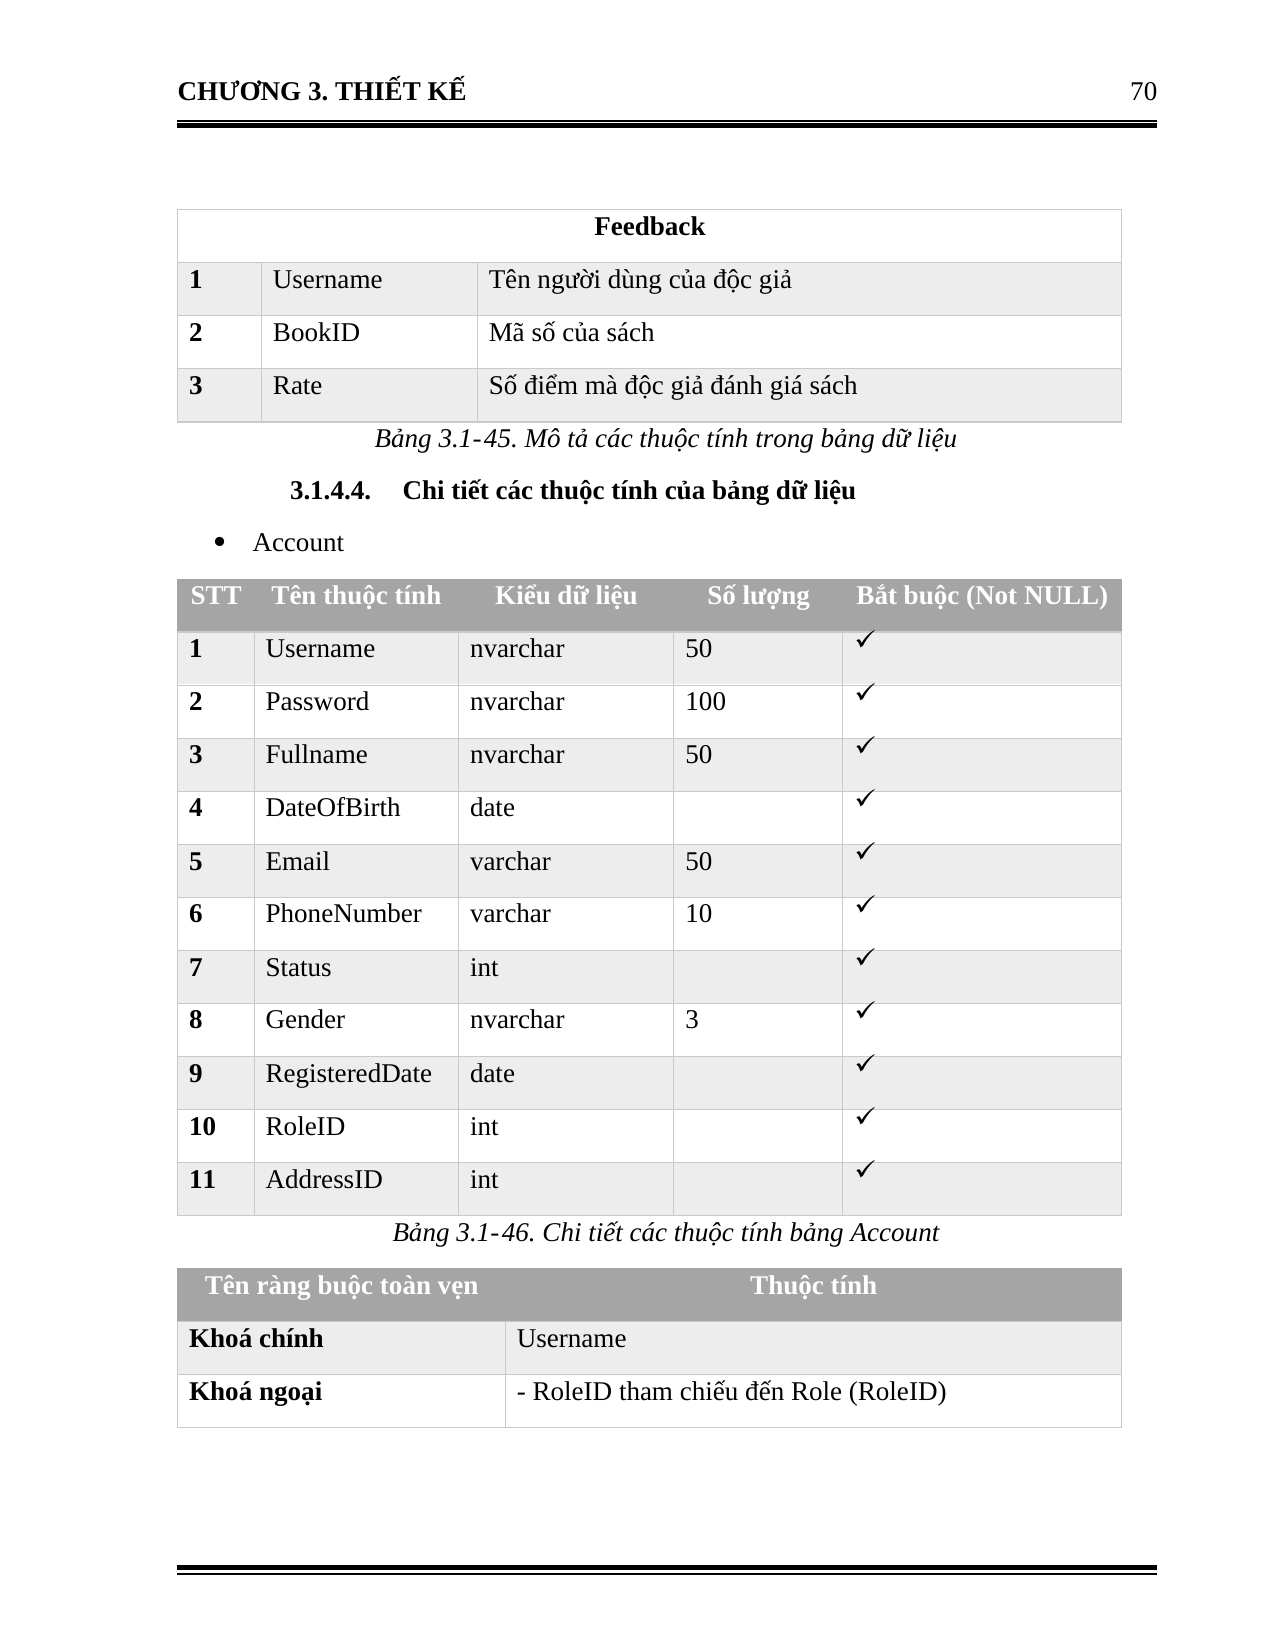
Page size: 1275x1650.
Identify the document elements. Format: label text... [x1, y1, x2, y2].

table_cell 50 [674, 633, 842, 684]
table_header Số lượng [674, 580, 842, 631]
table_cell 3 [178, 739, 254, 791]
table_cell Số điểm mà độc giả đánh giá sách [478, 369, 1121, 421]
table_cell [843, 845, 1121, 897]
table_cell 4 [178, 792, 254, 843]
table_cell 6 [178, 898, 254, 949]
table_header Bắt buộc (Not NULL) [843, 580, 1121, 631]
table_cell [843, 951, 1121, 1003]
table_cell [674, 1110, 842, 1162]
table_cell [843, 1110, 1121, 1162]
table_cell 100 [674, 686, 842, 737]
table_cell DateOfBirth [255, 792, 458, 843]
table_cell Email [255, 845, 458, 897]
table_cell [843, 898, 1121, 949]
table_cell varchar [459, 845, 673, 897]
table_cell int [459, 1163, 673, 1215]
table_cell 7 [178, 951, 254, 1003]
table_cell 50 [674, 845, 842, 897]
table_cell 10 [178, 1110, 254, 1162]
table_cell Khoá chính [178, 1322, 505, 1374]
table_header Thuộc tính [506, 1269, 1121, 1321]
table_header STT [178, 580, 254, 631]
table_cell nvarchar [459, 1004, 673, 1056]
table_cell [843, 1057, 1121, 1109]
table_cell 5 [178, 845, 254, 897]
table_cell Status [255, 951, 458, 1003]
table_header Tên thuộc tính [255, 580, 458, 631]
list Account [215, 526, 1157, 558]
table_cell [674, 792, 842, 843]
subtitle Chi tiết các thuộc tính của bảng dữ liệu [290, 474, 1157, 506]
table_cell AddressID [255, 1163, 458, 1215]
table_cell Mã số của sách [478, 316, 1121, 368]
table_cell 2 [178, 686, 254, 737]
table_cell nvarchar [459, 739, 673, 791]
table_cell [506, 1375, 1121, 1427]
table_cell Tên người dùng của độc giả [478, 263, 1121, 315]
table_cell [843, 686, 1121, 737]
table_cell nvarchar [459, 633, 673, 684]
table_cell Khoá ngoại [178, 1375, 505, 1427]
table_cell 10 [674, 898, 842, 949]
table_cell date [459, 792, 673, 843]
table_cell 9 [178, 1057, 254, 1109]
table_cell RegisteredDate [255, 1057, 458, 1109]
table_cell 11 [178, 1163, 254, 1215]
table_cell RoleID [255, 1110, 458, 1162]
table_cell Rate [262, 369, 477, 421]
table_header Kiểu dữ liệu [459, 580, 673, 631]
table_cell nvarchar [459, 686, 673, 737]
table_cell Fullname [255, 739, 458, 791]
table_header Tên ràng buộc toàn vẹn [178, 1269, 505, 1321]
table_cell Feedback [178, 210, 1121, 262]
table_cell BookID [262, 316, 477, 368]
table_cell [674, 951, 842, 1003]
table_cell [843, 1004, 1121, 1056]
table_cell varchar [459, 898, 673, 949]
table_cell 3 [178, 369, 261, 421]
table_cell 50 [674, 739, 842, 791]
table_cell [843, 1163, 1121, 1215]
table_cell PhoneNumber [255, 898, 458, 949]
table_cell [843, 792, 1121, 843]
table_cell 8 [178, 1004, 254, 1056]
table_cell int [459, 951, 673, 1003]
table_cell Username [255, 633, 458, 684]
table_cell 2 [178, 316, 261, 368]
table_cell int [459, 1110, 673, 1162]
table_cell 3 [674, 1004, 842, 1056]
table_cell [843, 633, 1121, 684]
table_cell 1 [178, 263, 261, 315]
table_cell [674, 1163, 842, 1215]
table_cell 1 [178, 633, 254, 684]
table_cell date [459, 1057, 673, 1109]
table_cell Username [262, 263, 477, 315]
table_cell [674, 1057, 842, 1109]
table_cell [843, 739, 1121, 791]
table_cell Password [255, 686, 458, 737]
table_cell Username [506, 1322, 1121, 1374]
table_cell Gender [255, 1004, 458, 1056]
